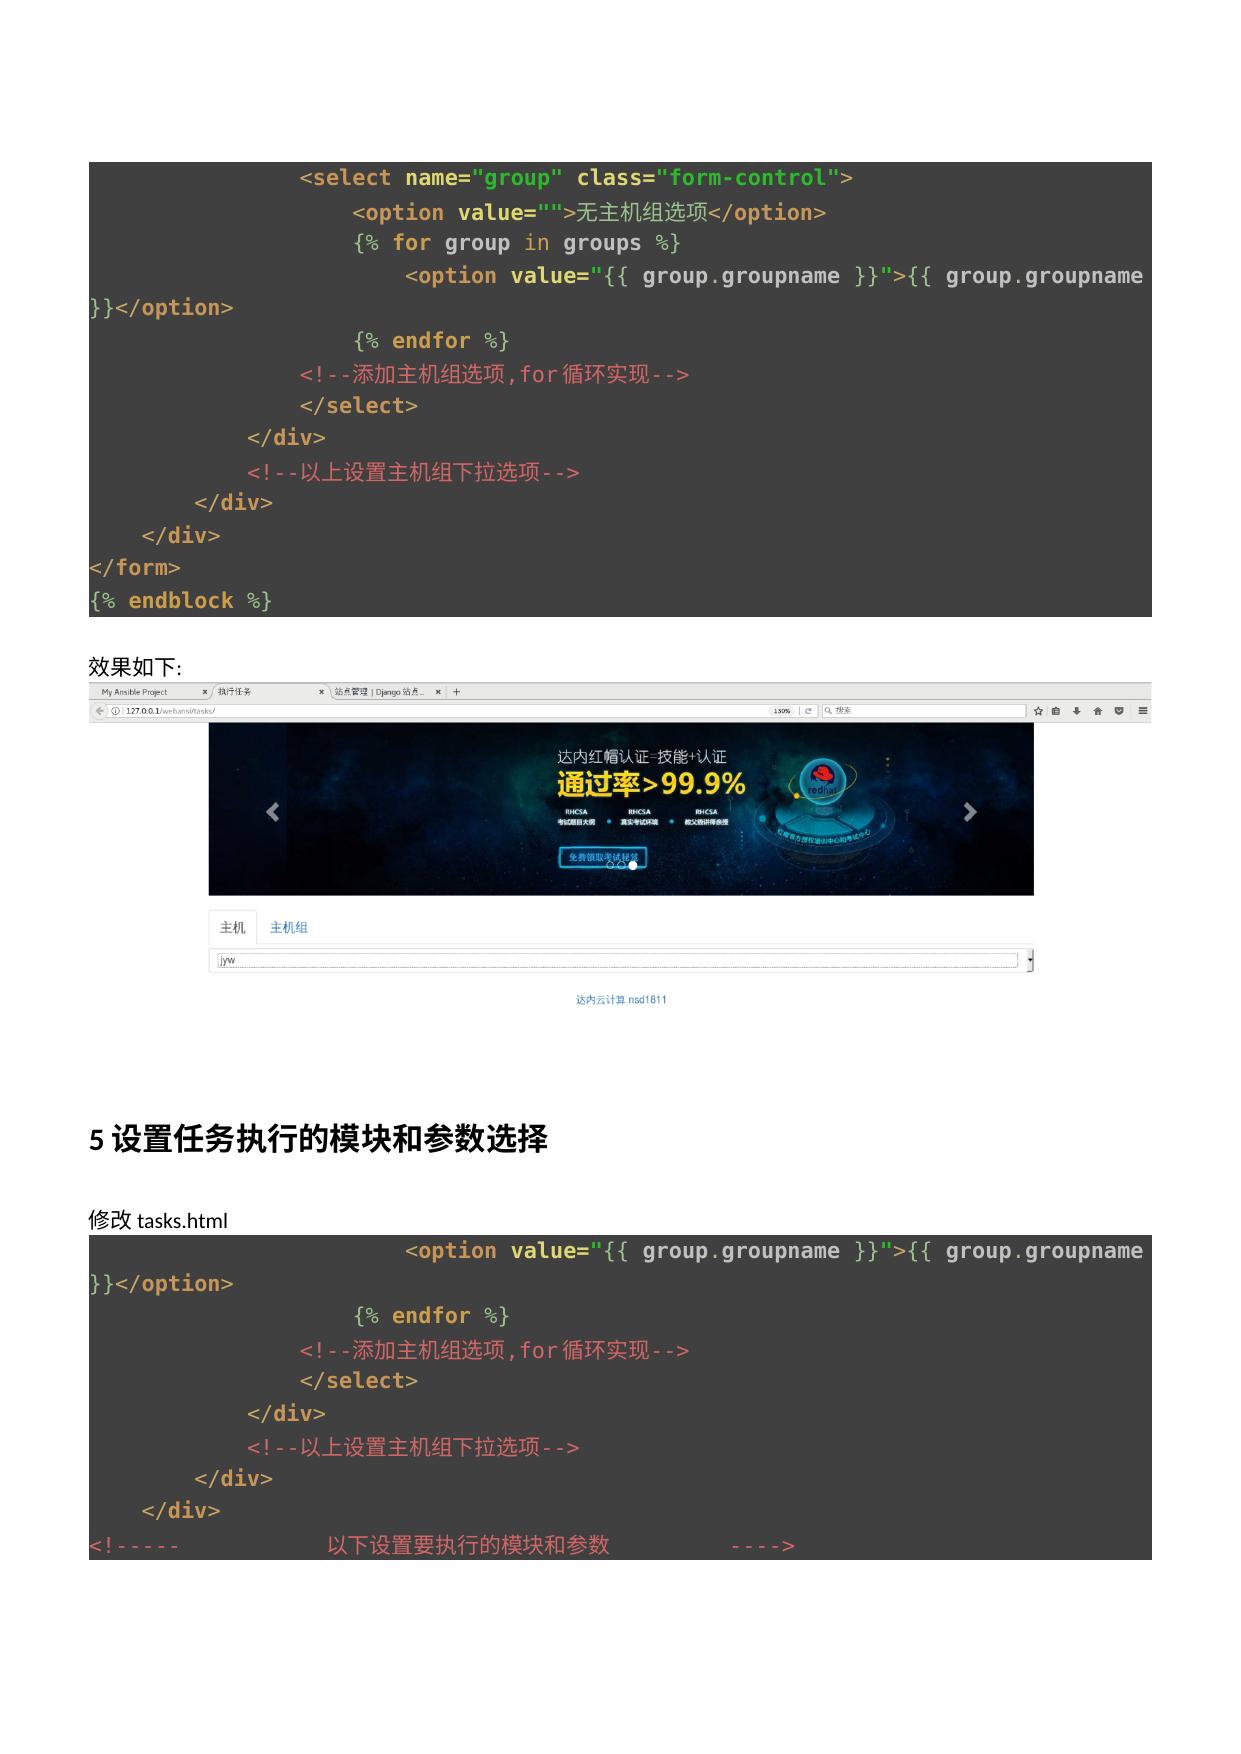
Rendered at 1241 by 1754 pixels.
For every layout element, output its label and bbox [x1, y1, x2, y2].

picture [88, 682, 1152, 1014]
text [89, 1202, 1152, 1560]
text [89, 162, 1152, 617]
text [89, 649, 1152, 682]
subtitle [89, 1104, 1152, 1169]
